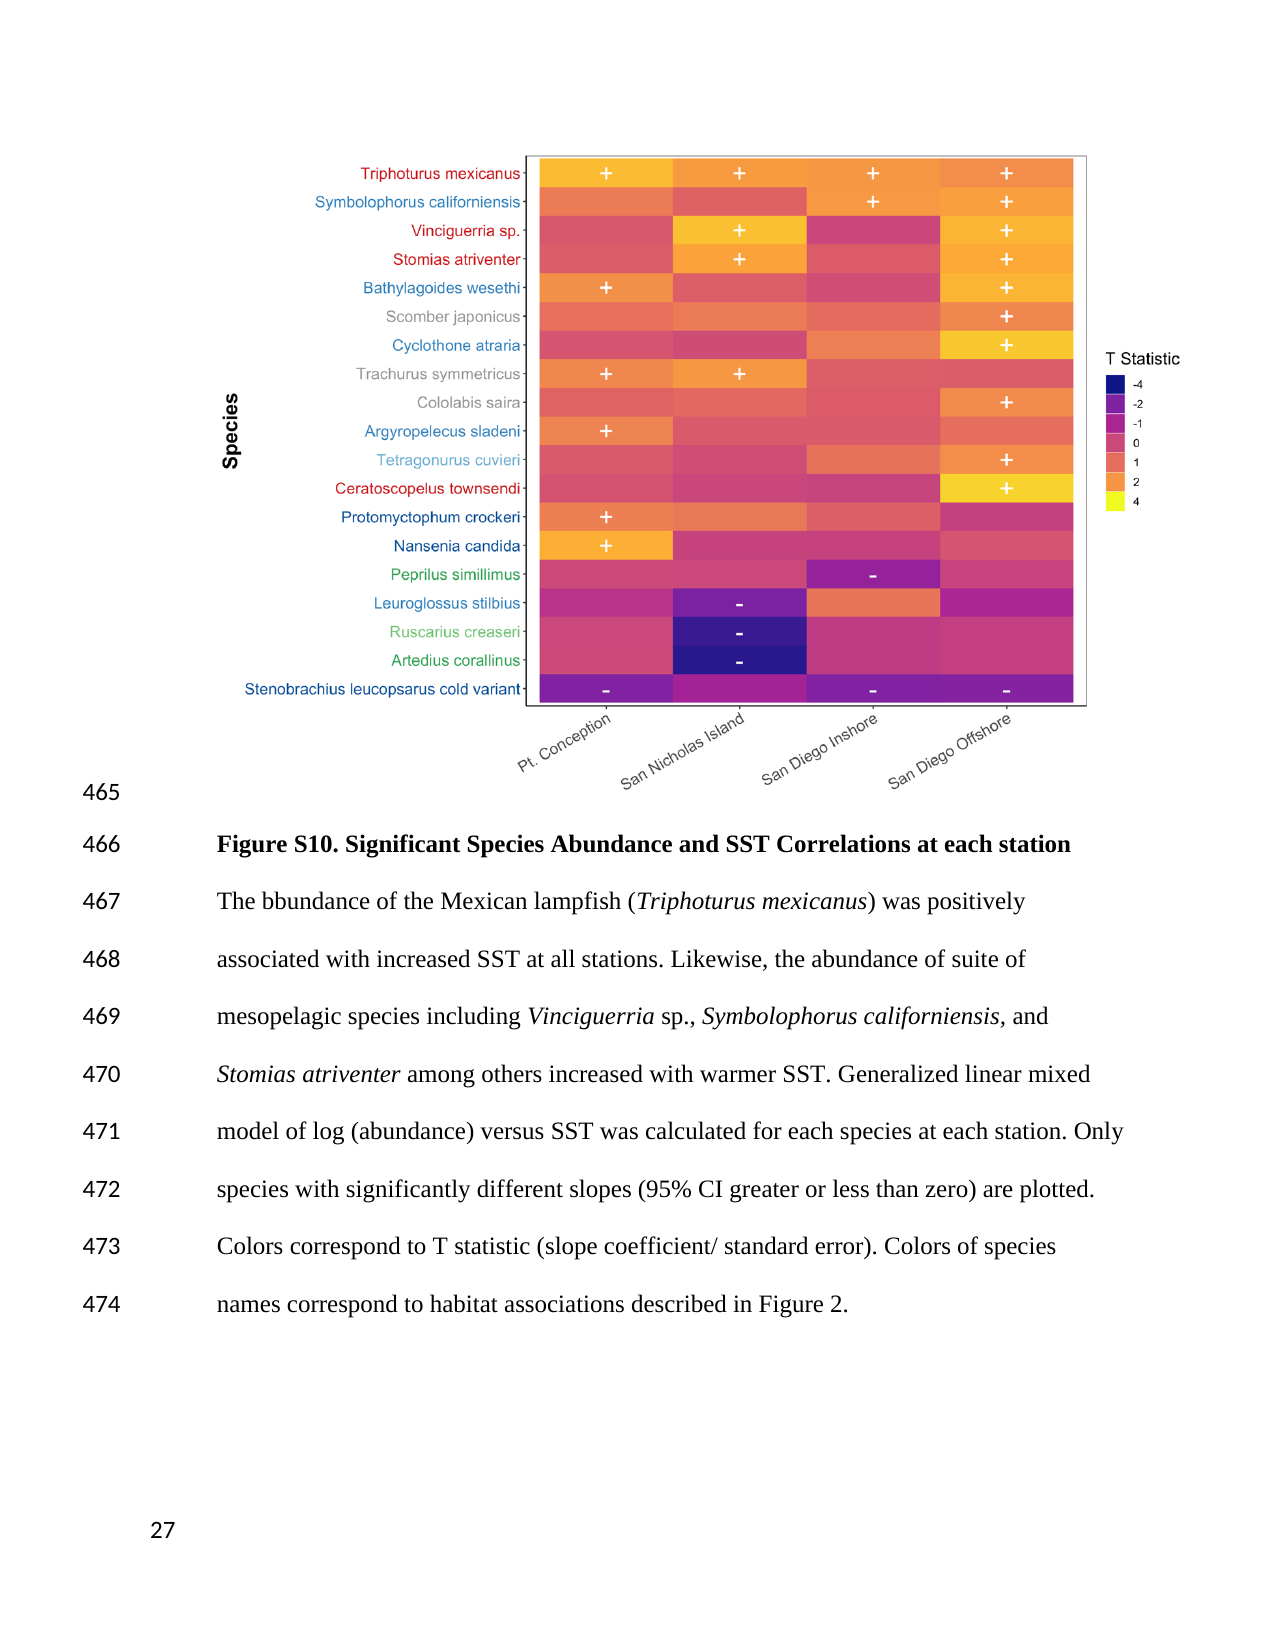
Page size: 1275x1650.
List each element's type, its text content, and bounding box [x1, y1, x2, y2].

text The bbundance of the Mexican lampfish (Triphoturus mexicanus) was positively associated with increased SST at all stations. Likewise, the abundance of suite of mesopelagic species including Vinciguerria sp., Symbolophorus californiensis, and Stomias atriventer among others increased with warmer SST. Generalized linear mixed model of log (abundance) versus SST was calculated for each species at each station. Only species with significantly different slopes (95% CI greater or less than zero) are plotted. Colors correspond to T statistic (slope coefficient/ standard error). Colors of species names correspond to habitat associations described in Figure 2. [217, 886, 1125, 1317]
text Figure S10. Significant Species Abundance and SST Correlations at each station [217, 800, 1125, 857]
picture [216, 150, 1192, 800]
